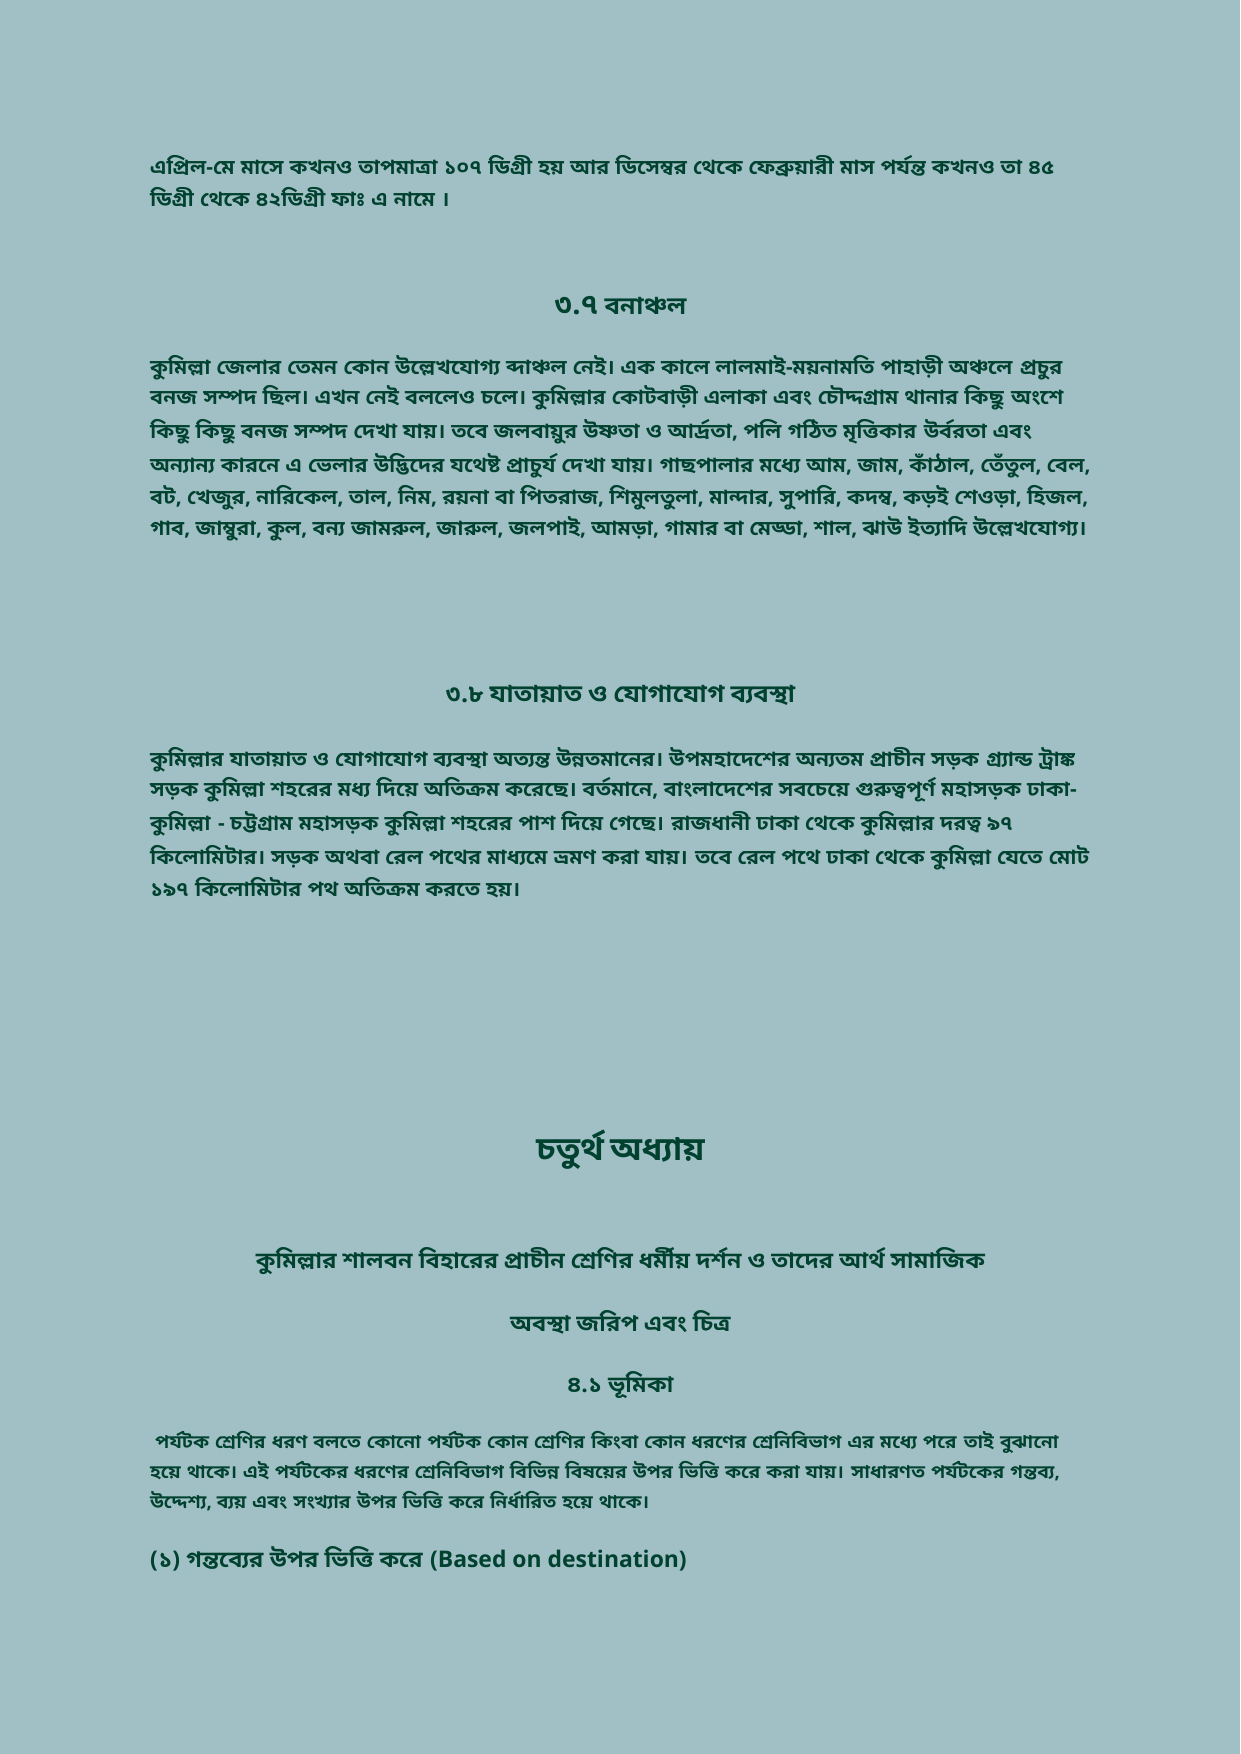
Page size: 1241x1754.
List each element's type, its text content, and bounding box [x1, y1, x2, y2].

text ৪.১ ভূমিকা [150, 1368, 1090, 1399]
text ৩.৮ যাতায়াত ও যোগাযোগ ব্যবস্থা [150, 676, 1090, 710]
text কুমিল্লার যাতায়াত ও যোগাযোগ ব্যবস্থা অত্যন্ত উন্নতমানের। উপমহাদেশের অন্যতম প্রাচীন সড়ক গ্র্যান্ড ট্রাঙ্ক সড়ক কুমিল্লা শহরের মধ্য দিয়ে অতিক্রম করেছে। বর্তমানে, বাংলাদেশের সবচেয়ে গুরুত্বপূর্ণ মহাসড়ক ঢাকা- কুমিল্লা - চট্টগ্রাম মহাসড়ক কুমিল্লা শহরের পাশ দিয়ে গেছে। রাজধানী ঢাকা থেকে কুমিল্লার দরত্ব ৯৭ কিলোমিটার। সড়ক অথবা রেল পথের মাধ্যমে ভ্রমণ করা যায়। তবে রেল পথে ঢাকা থেকে কুমিল্লা যেতে মোট ১৯৭ কিলোমিটার পথ অতিক্রম করতে হয়। [150, 744, 1090, 906]
text চতুর্থ অধ্যায় [150, 1124, 1090, 1170]
text কুমিল্লা জেলার তেমন কোন উল্লেখযোগ্য ব্দাঞ্চল নেই। এক কালে লালমাই-ময়নামতি পাহাড়ী অঞ্চলে প্রচুর বনজ সম্পদ ছিল। এখন নেই বললেও চলে। কুমিল্লার কোটবাড়ী এলাকা এবং চৌদ্দগ্রাম থানার কিছু অংশে কিছু কিছু বনজ সম্পদ দেখা যায়। তবে জলবায়ুর উষ্ণতা ও আর্দ্রতা, পলি গঠিত মৃত্তিকার উর্বরতা এবং অন্যান্য কারনে এ ভেলার উদ্ভিদের যথেষ্ট প্রাচুর্য দেখা যায়। গাছপালার মধ্যে আম, জাম, কাঁঠাল, তেঁতুল, বেল, বট, খেজুর, নারিকেল, তাল, নিম, রয়না বা পিতরাজ, শিমুলতুলা, মান্দার, সুপারি, কদম্ব, কড়ই শেওড়া, হিজল, গাব, জাম্বুরা, কুল, বন্য জামরুল, জারুল, জলপাই, আমড়া, গামার বা মেড্ডা, শাল, ঝাউ ইত্যাদি উল্লেখযোগ্য। [150, 352, 1090, 545]
text পর্যটক শ্রেণির ধরণ বলতে কোনো পর্যটক কোন শ্রেণির কিংবা কোন ধরণের শ্রেনিবিভাগ এর মধ্যে পরে তাই বুঝানো হয়ে থাকে। এই পর্যটকের ধরণের শ্রেনিবিভাগ বিভিন্ন বিষয়ের উপর ভিত্তি করে করা যায়। সাধারণত পর্যটকের গন্তব্য, উদ্দেশ্য, ব্যয় এবং সংখ্যার উপর ভিত্তি করে নির্ধারিত হয়ে থাকে। [150, 1428, 1090, 1518]
text কুমিল্লার শালবন বিহারের প্রাচীন শ্রেণির ধর্মীয় দর্শন ও তাদের আর্থ সামাজিক [150, 1199, 1090, 1278]
text অবস্থা জরিপ এবং চিত্র [150, 1307, 1090, 1338]
text ৩.৭ বনাঞ্চল [150, 284, 1090, 323]
text (১) গন্তব্যের উপর ভিত্তি করে (Based on destination) [150, 1543, 1090, 1575]
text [150, 150, 1090, 216]
